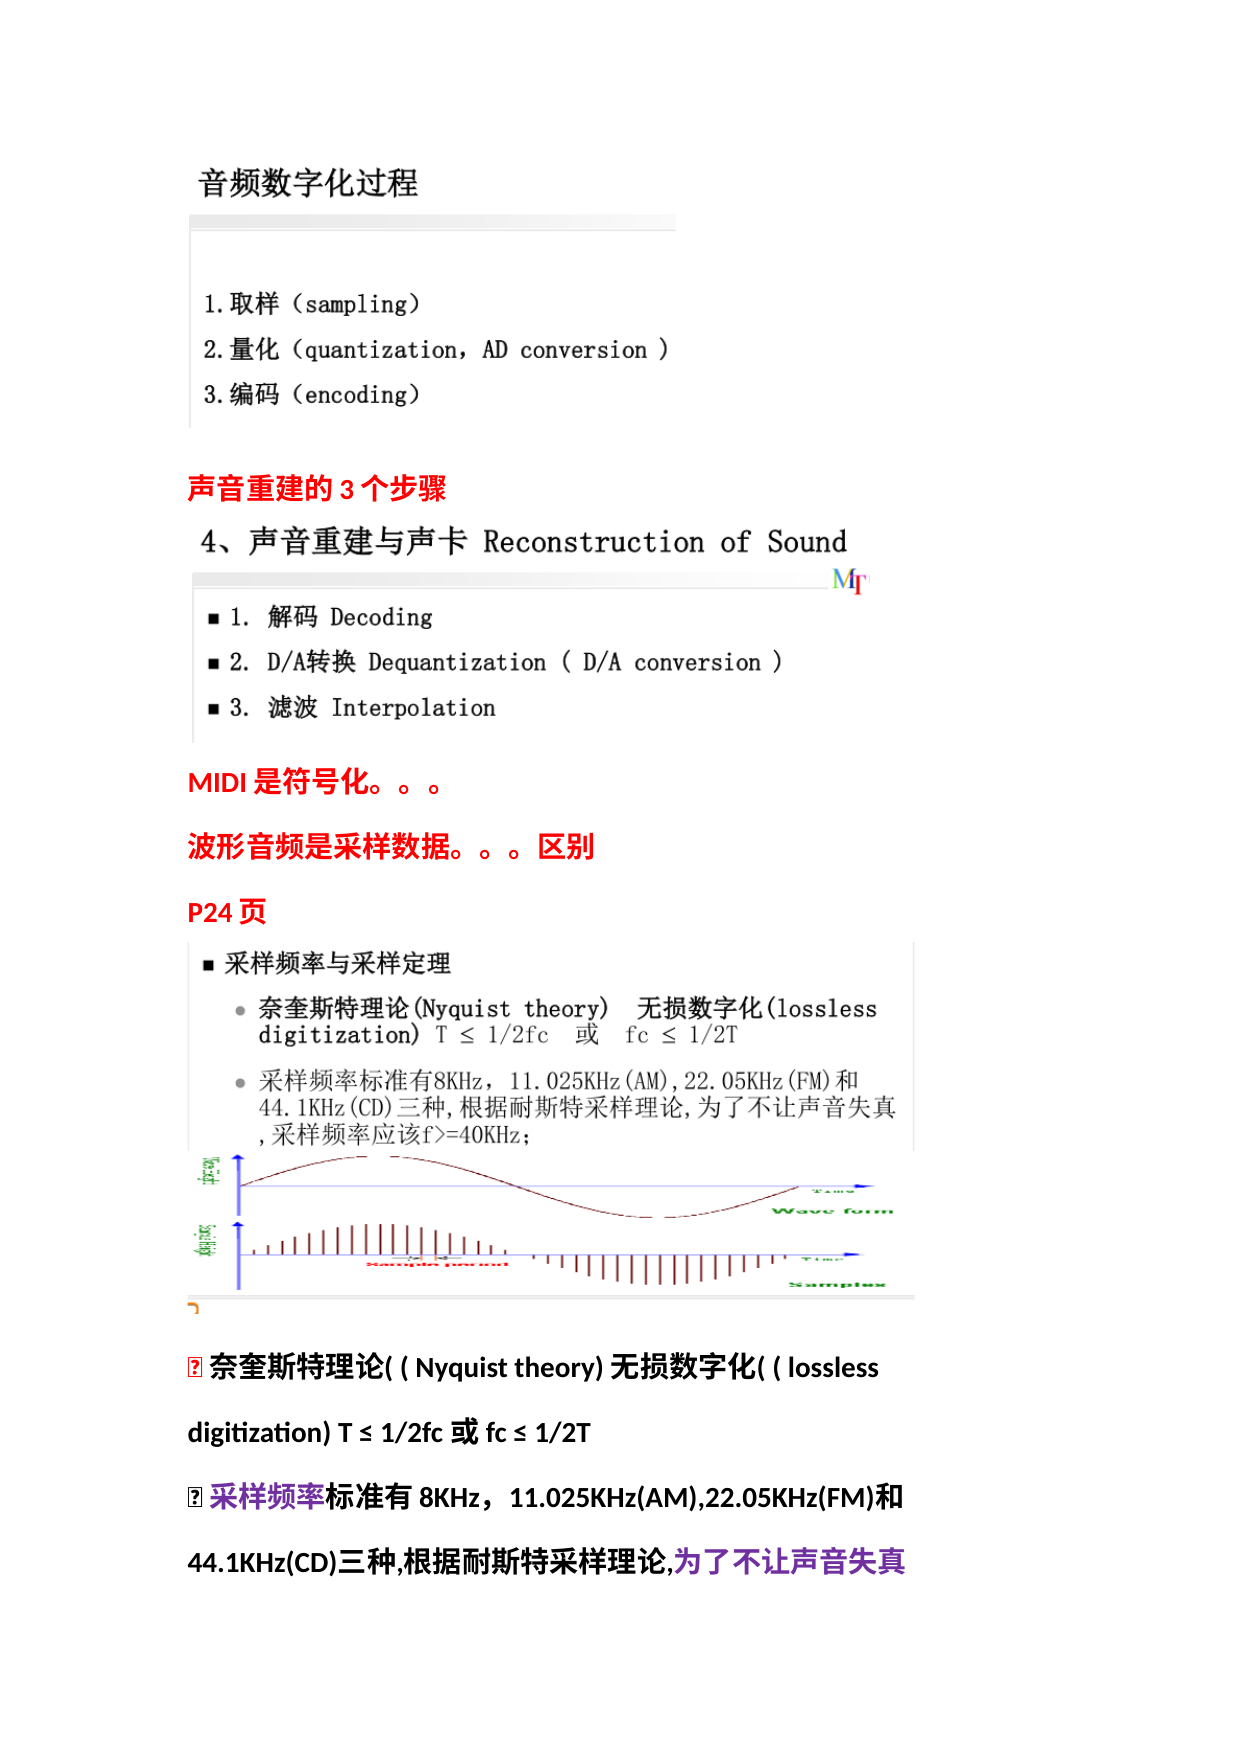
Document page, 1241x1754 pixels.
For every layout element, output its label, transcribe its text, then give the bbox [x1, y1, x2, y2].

text 44.1KHz(CD)三种,根据耐斯特采样理论,为了不让声音失真 [187, 1527, 1053, 1592]
text  采样频率标准有8KHz，11.025KHz(AM),22.05KHz(FM)和 [187, 1462, 1053, 1527]
text  奈奎斯特理论( ( Nyquist theory) 无损数字化( ( lossless [187, 1332, 1053, 1397]
text MIDI是符号化。。。 [187, 747, 1053, 812]
picture [187, 162, 677, 428]
text 波形音频是采样数据。。。区别 [187, 812, 1053, 877]
text digitization) T ≤ 1/2fc 或 fc ≤ 1/2T [187, 1397, 1053, 1462]
picture [187, 942, 915, 1314]
text 声音重建的3个步骤 [187, 454, 1053, 519]
text P24页 [187, 877, 1053, 942]
picture [187, 519, 870, 743]
